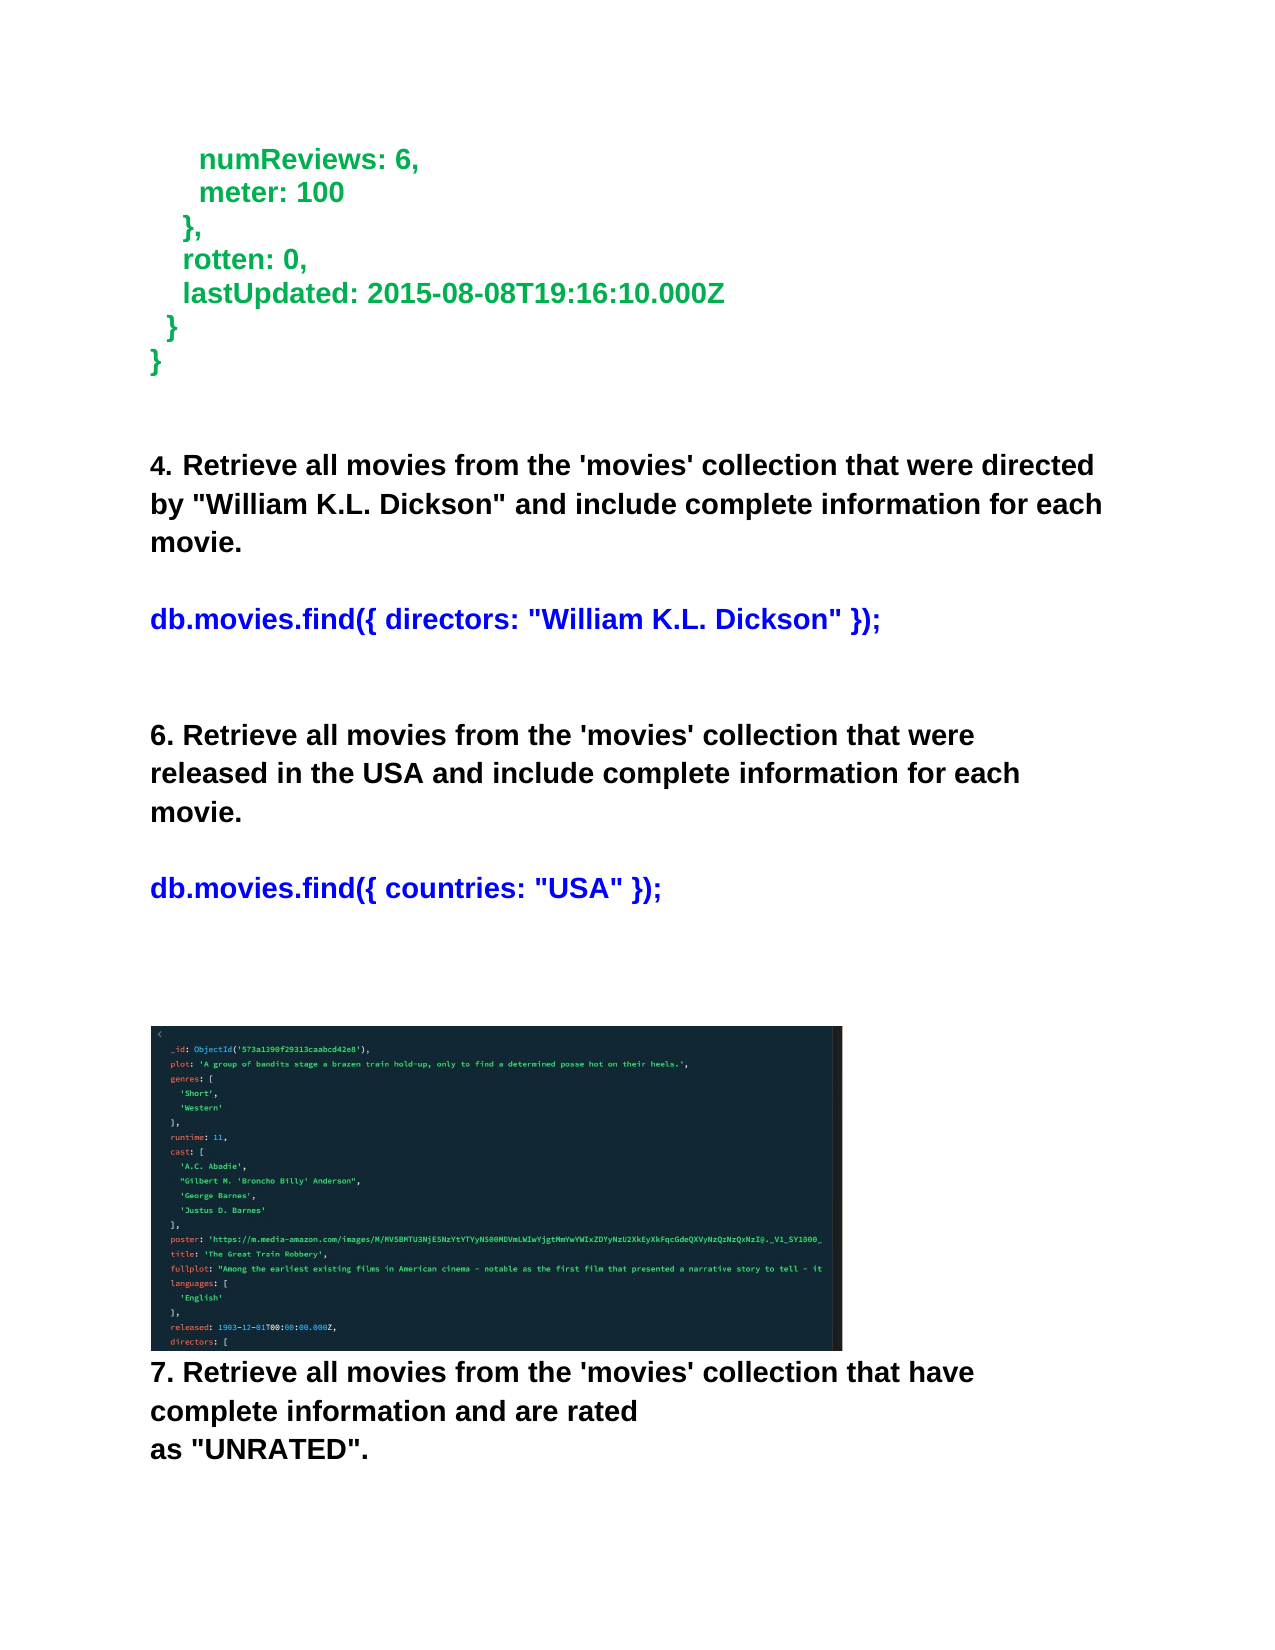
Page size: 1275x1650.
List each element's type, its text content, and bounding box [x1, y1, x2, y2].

text }, [182, 209, 1210, 242]
picture [150, 1026, 843, 1351]
list Retrieve all movies from the 'movies' collection that were directed by "William K.L. Dickson" and include complete information for each movie. [150, 448, 1113, 559]
list Retrieve all movies from the 'movies' collection that were released in the USA and include complete information for each movie. [150, 717, 1101, 828]
text db.movies.find({ directors: "William K.L. Dickson" }); [150, 602, 1210, 636]
text } [150, 343, 1210, 376]
text } [166, 309, 1210, 343]
text numReviews: 6, [199, 142, 1210, 175]
text as "UNRATED". [150, 1432, 1210, 1466]
text rotten: 0, [182, 242, 1210, 276]
text db.movies.find({ countries: "USA" }); [150, 872, 1210, 905]
text lastUpdated: 2015-08-08T19:16:10.000Z [182, 276, 1210, 309]
text meter: 100 [199, 175, 1210, 209]
